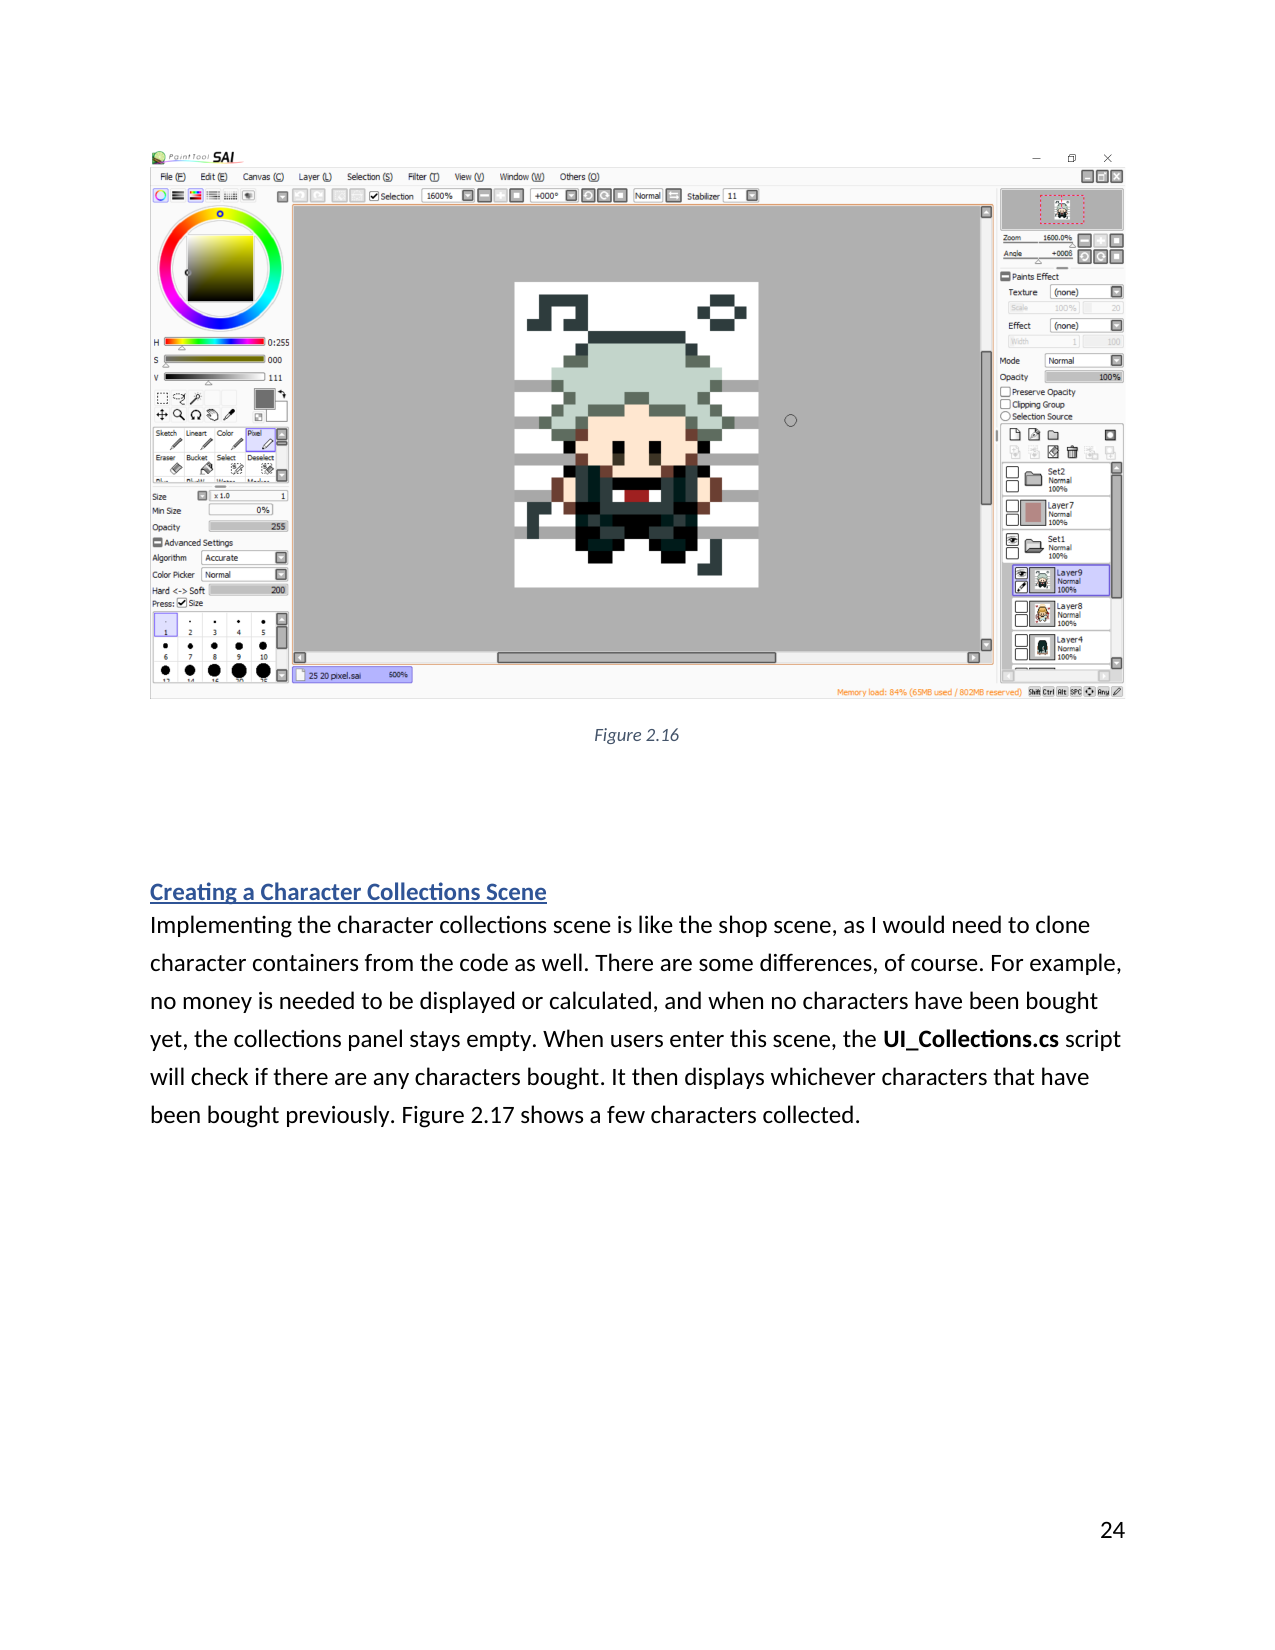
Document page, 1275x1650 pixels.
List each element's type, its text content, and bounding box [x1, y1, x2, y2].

text Figure 2.16 [150, 723, 1125, 746]
subtitle Creating a Character Collections Scene [150, 876, 1125, 907]
picture [150, 150, 1125, 699]
text Implementing the character collections scene is like the shop scene, as I would need to clone character containers from the code as well. There are some differences, of course. For example, no money is needed to be displayed or calculated, and when no characters have been bought yet, the collections panel stays empty. When users enter this scene, the UI_Collections.cs script will check if there are any characters bought. It then displays whichever characters that have been bought previously. Figure 2.17 shows a few characters collected. [150, 909, 1125, 1130]
